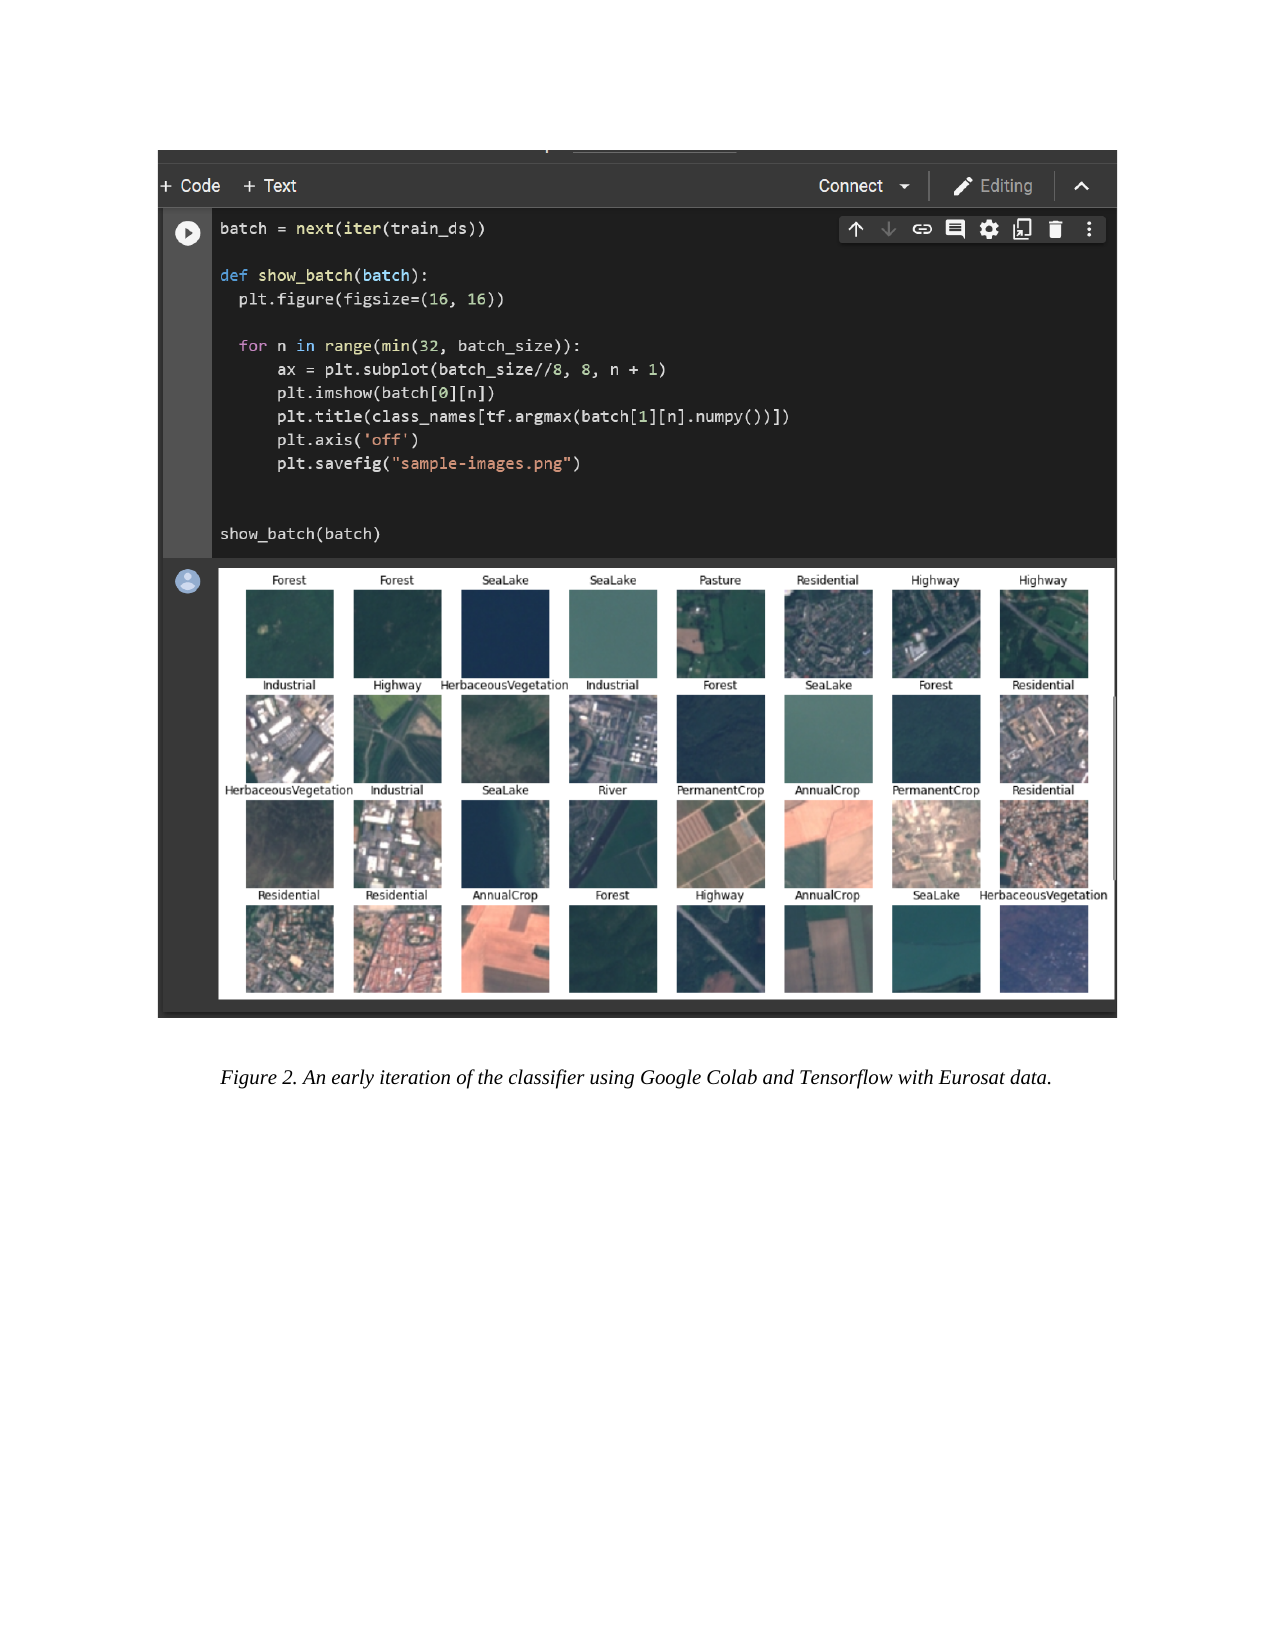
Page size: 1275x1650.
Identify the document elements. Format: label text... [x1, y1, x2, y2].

picture [157, 150, 1118, 1018]
text Figure 2. An early iteration of the classifier using Google Colab and Tensorflow with Eurosat data. [150, 1065, 1125, 1089]
